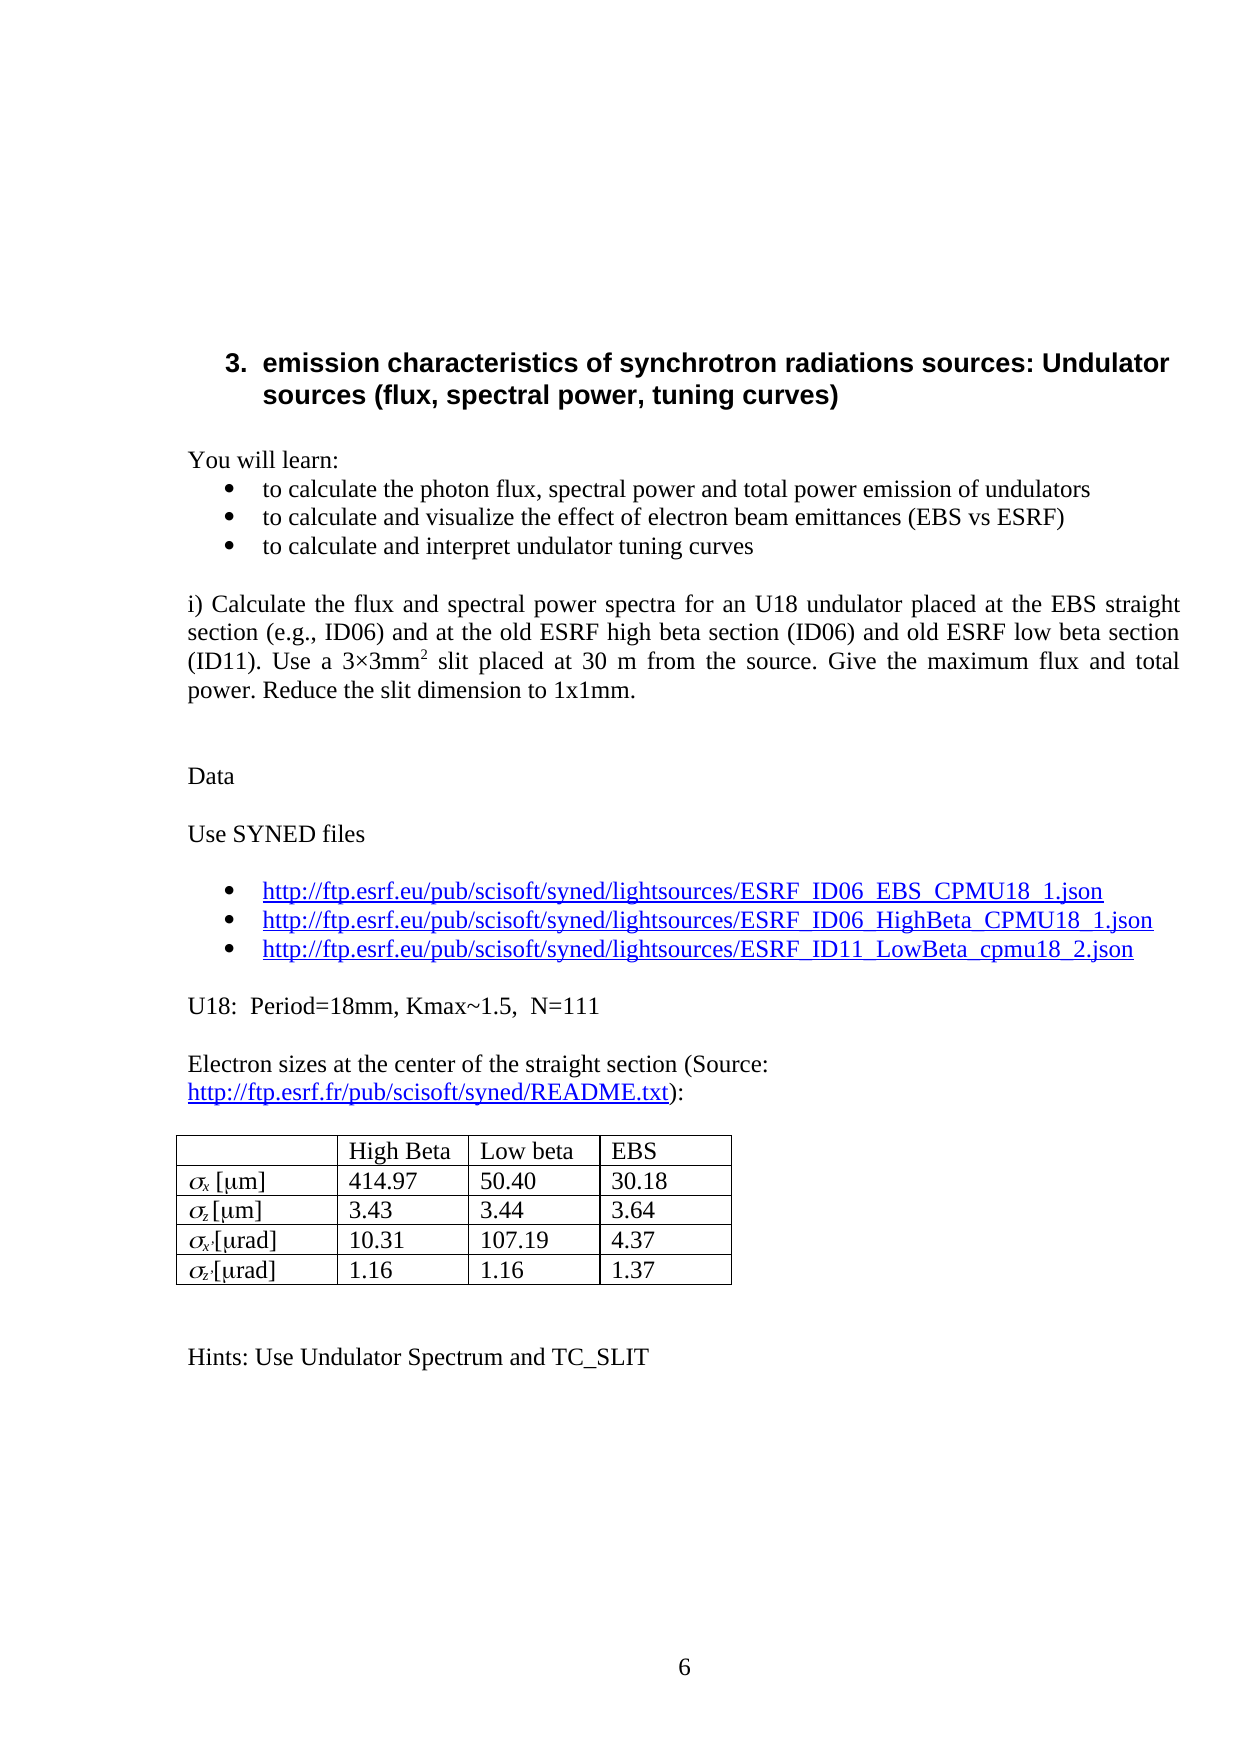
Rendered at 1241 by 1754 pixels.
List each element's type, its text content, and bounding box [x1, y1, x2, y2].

table_cell 107.19 [469, 1225, 599, 1254]
table_cell x’[rad] [177, 1225, 337, 1254]
table_header Low beta [469, 1136, 599, 1165]
table_header High Beta [338, 1136, 468, 1165]
text i) Calculate the flux and spectral power spectra for an U18 undulator placed at the EBS straight section (e.g., ID06) and at the old ESRF high beta section (ID06) and old ESRF low beta section (ID11). Use a 3×3mm2 slit placed at 30 m from the source. Give the maximum flux and total power. Reduce the slit dimension to 1x1mm. [187, 589, 1181, 704]
table_cell 50.40 [469, 1166, 599, 1194]
list http://ftp.esrf.eu/pub/scisoft/syned/lightsources/ESRF_ID06_HighBeta_CPMU18_1.json [225, 905, 1181, 934]
list http://ftp.esrf.eu/pub/scisoft/syned/lightsources/ESRF_ID11_LowBeta_cpmu18_2.json [225, 934, 1181, 962]
table_cell 1.16 [338, 1255, 468, 1284]
table_cell 414.97 [338, 1166, 468, 1194]
table_cell z [m] [177, 1196, 337, 1224]
text Hints: Use Undulator Spectrum and TC_SLIT [187, 1342, 1181, 1371]
list http://ftp.esrf.eu/pub/scisoft/syned/lightsources/ESRF_ID06_EBS_CPMU18_1.json [225, 876, 1181, 905]
text U18: Period=18mm, Kmax~1.5, N=111 [187, 991, 1181, 1020]
table_cell 3.44 [469, 1196, 599, 1224]
text Electron sizes at the center of the straight section (Source: http://ftp.esrf.fr/pub/scisoft/syned/README.txt): [187, 1049, 1181, 1106]
text You will learn: [187, 445, 1181, 474]
table_header [177, 1136, 337, 1165]
list to calculate and visualize the effect of electron beam emittances (EBS vs ESRF) [225, 502, 1181, 531]
table_header EBS [601, 1136, 731, 1165]
table_cell 3.43 [338, 1196, 468, 1224]
table_cell z’[rad] [177, 1255, 337, 1284]
text Use SYNED files [187, 819, 1181, 847]
table_cell 4.37 [601, 1225, 731, 1254]
subtitle emission characteristics of synchrotron radiations sources: Undulator sources (flux, spectral power, tuning curves) [225, 347, 1181, 410]
list to calculate and interpret undulator tuning curves [225, 531, 1181, 560]
table_cell 10.31 [338, 1225, 468, 1254]
table_cell 1.16 [469, 1255, 599, 1284]
table_cell 1.37 [601, 1255, 731, 1284]
table_cell x [m] [177, 1166, 337, 1194]
table_cell 3.64 [601, 1196, 731, 1224]
table_cell 30.18 [601, 1166, 731, 1194]
list to calculate the photon flux, spectral power and total power emission of undulators [225, 474, 1181, 502]
text Data [187, 761, 1181, 790]
